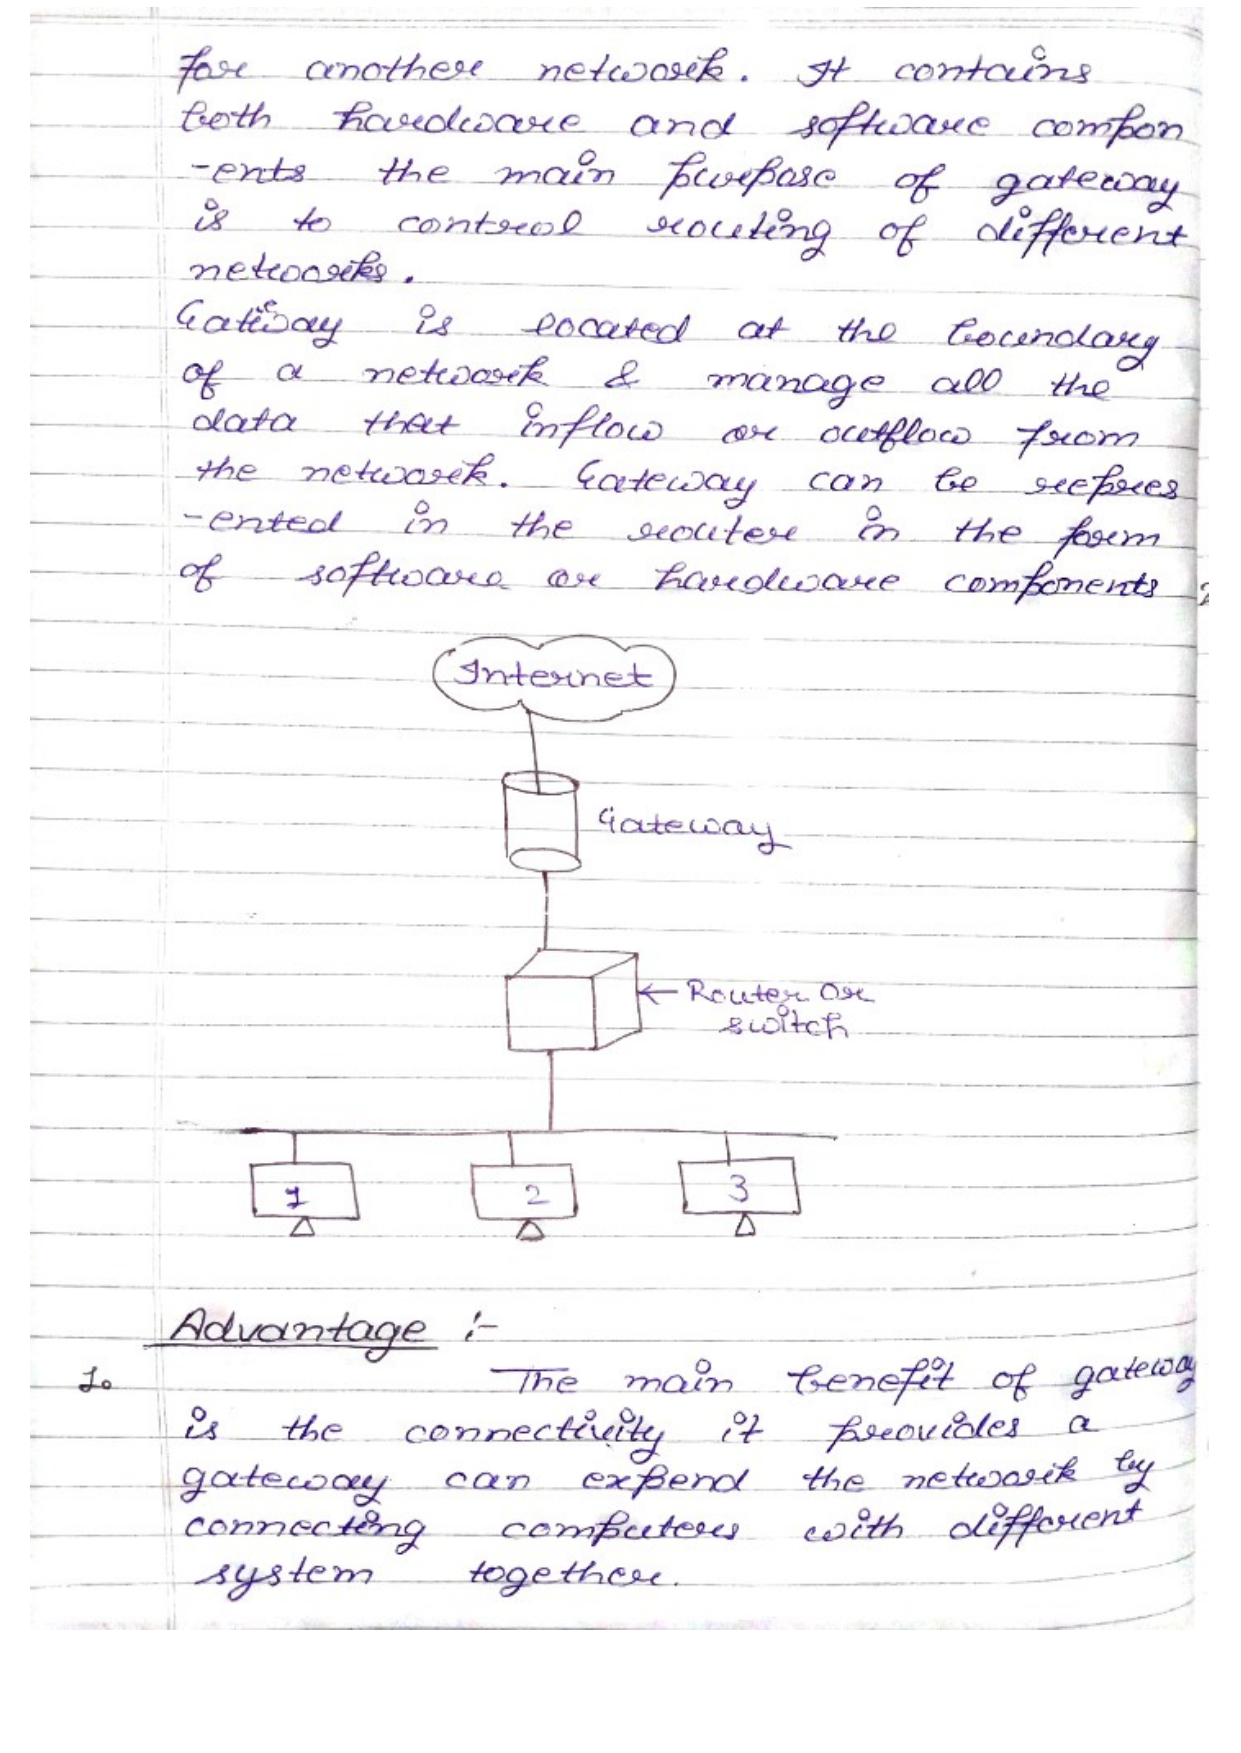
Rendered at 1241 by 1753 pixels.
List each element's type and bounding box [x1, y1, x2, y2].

picture [30, 7, 1209, 1630]
